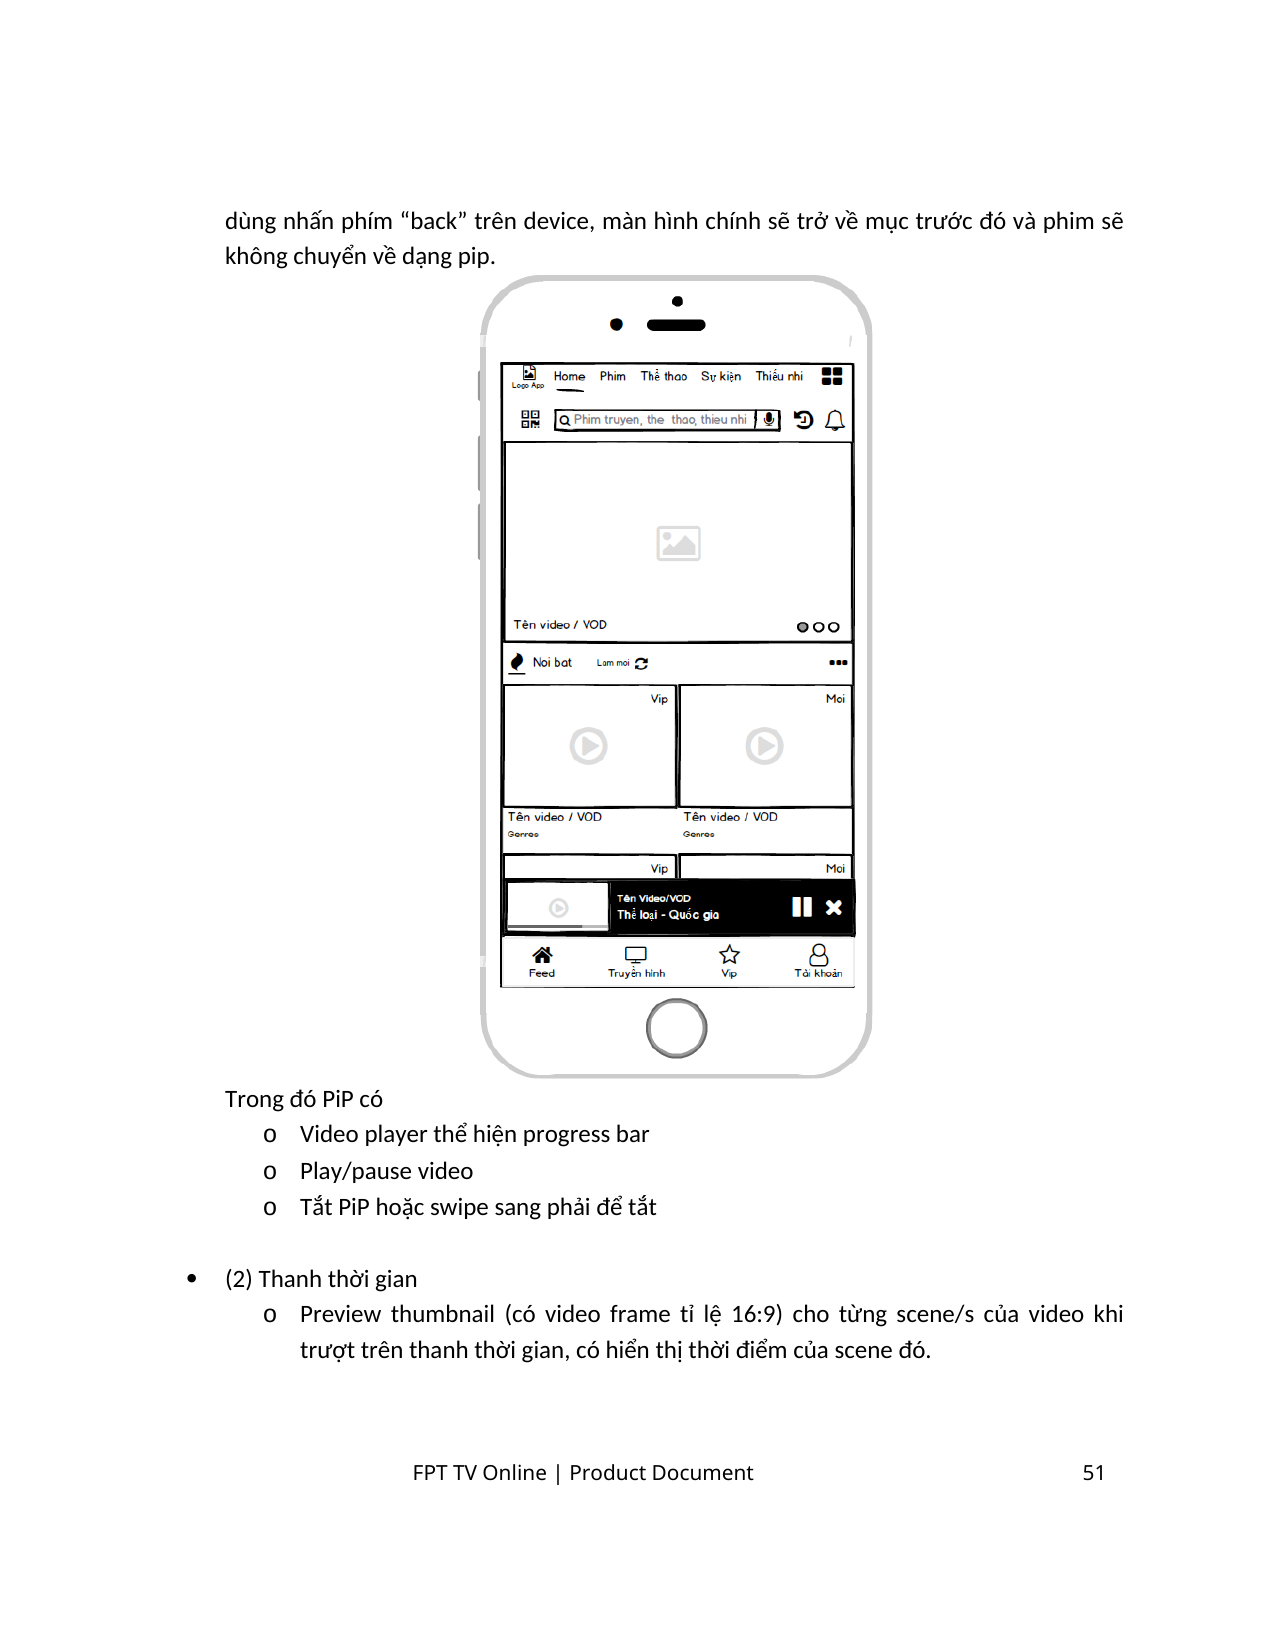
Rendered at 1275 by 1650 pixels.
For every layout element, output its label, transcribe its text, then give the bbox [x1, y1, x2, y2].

list Trong đó PiP có [225, 1083, 1125, 1114]
picture [477, 275, 873, 1079]
list Video player thể hiện progress bar [262, 1118, 1125, 1150]
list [187, 205, 1125, 270]
list Play/pause video [262, 1155, 1125, 1187]
list (2) Thanh thời gian [187, 1263, 1125, 1293]
list Tắt PiP hoặc swipe sang phải để tắt [262, 1191, 1125, 1223]
list Preview thumbnail (có video frame tỉ lệ 16:9) cho từng scene/s của video khi trượt trên thanh thời gian, có hiển thị thời điểm của scene đó. [262, 1298, 1125, 1364]
